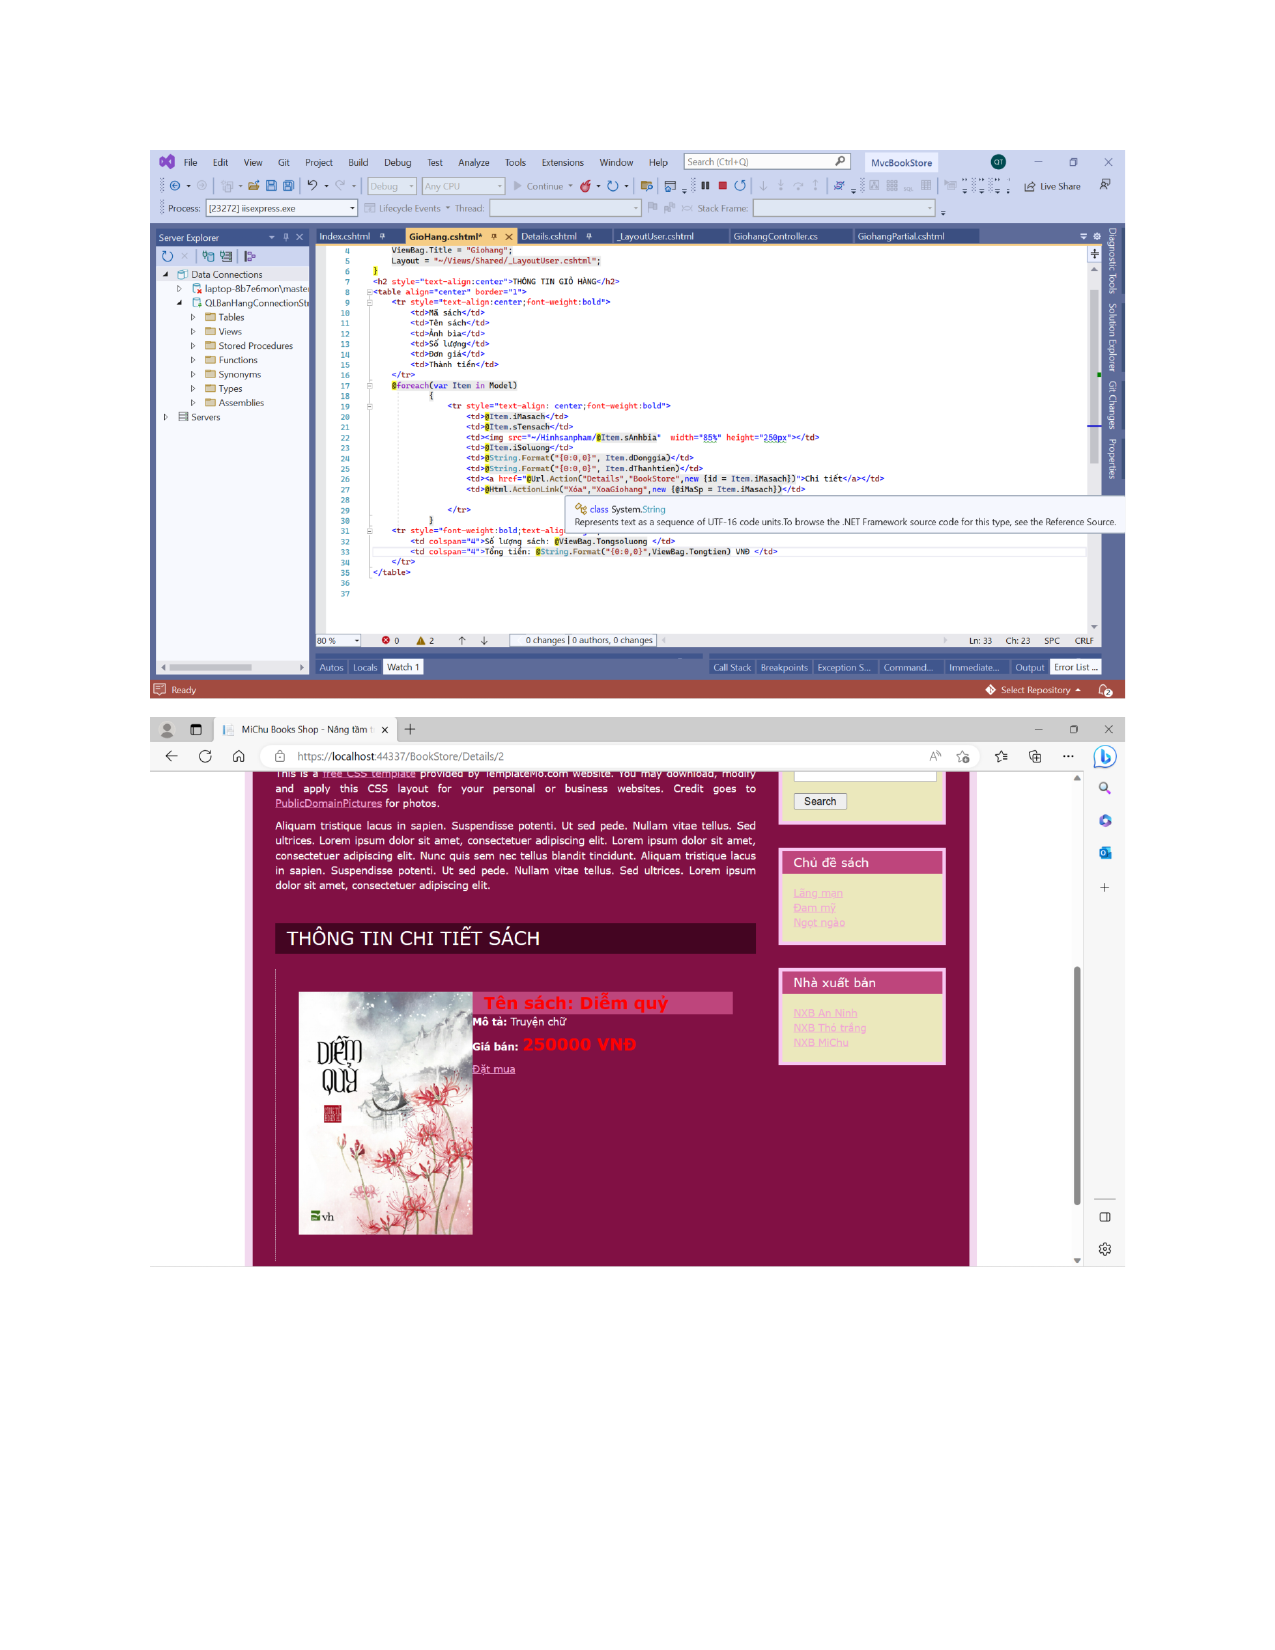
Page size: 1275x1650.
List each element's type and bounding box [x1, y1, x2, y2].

picture [150, 717, 1125, 1267]
picture [150, 150, 1125, 699]
